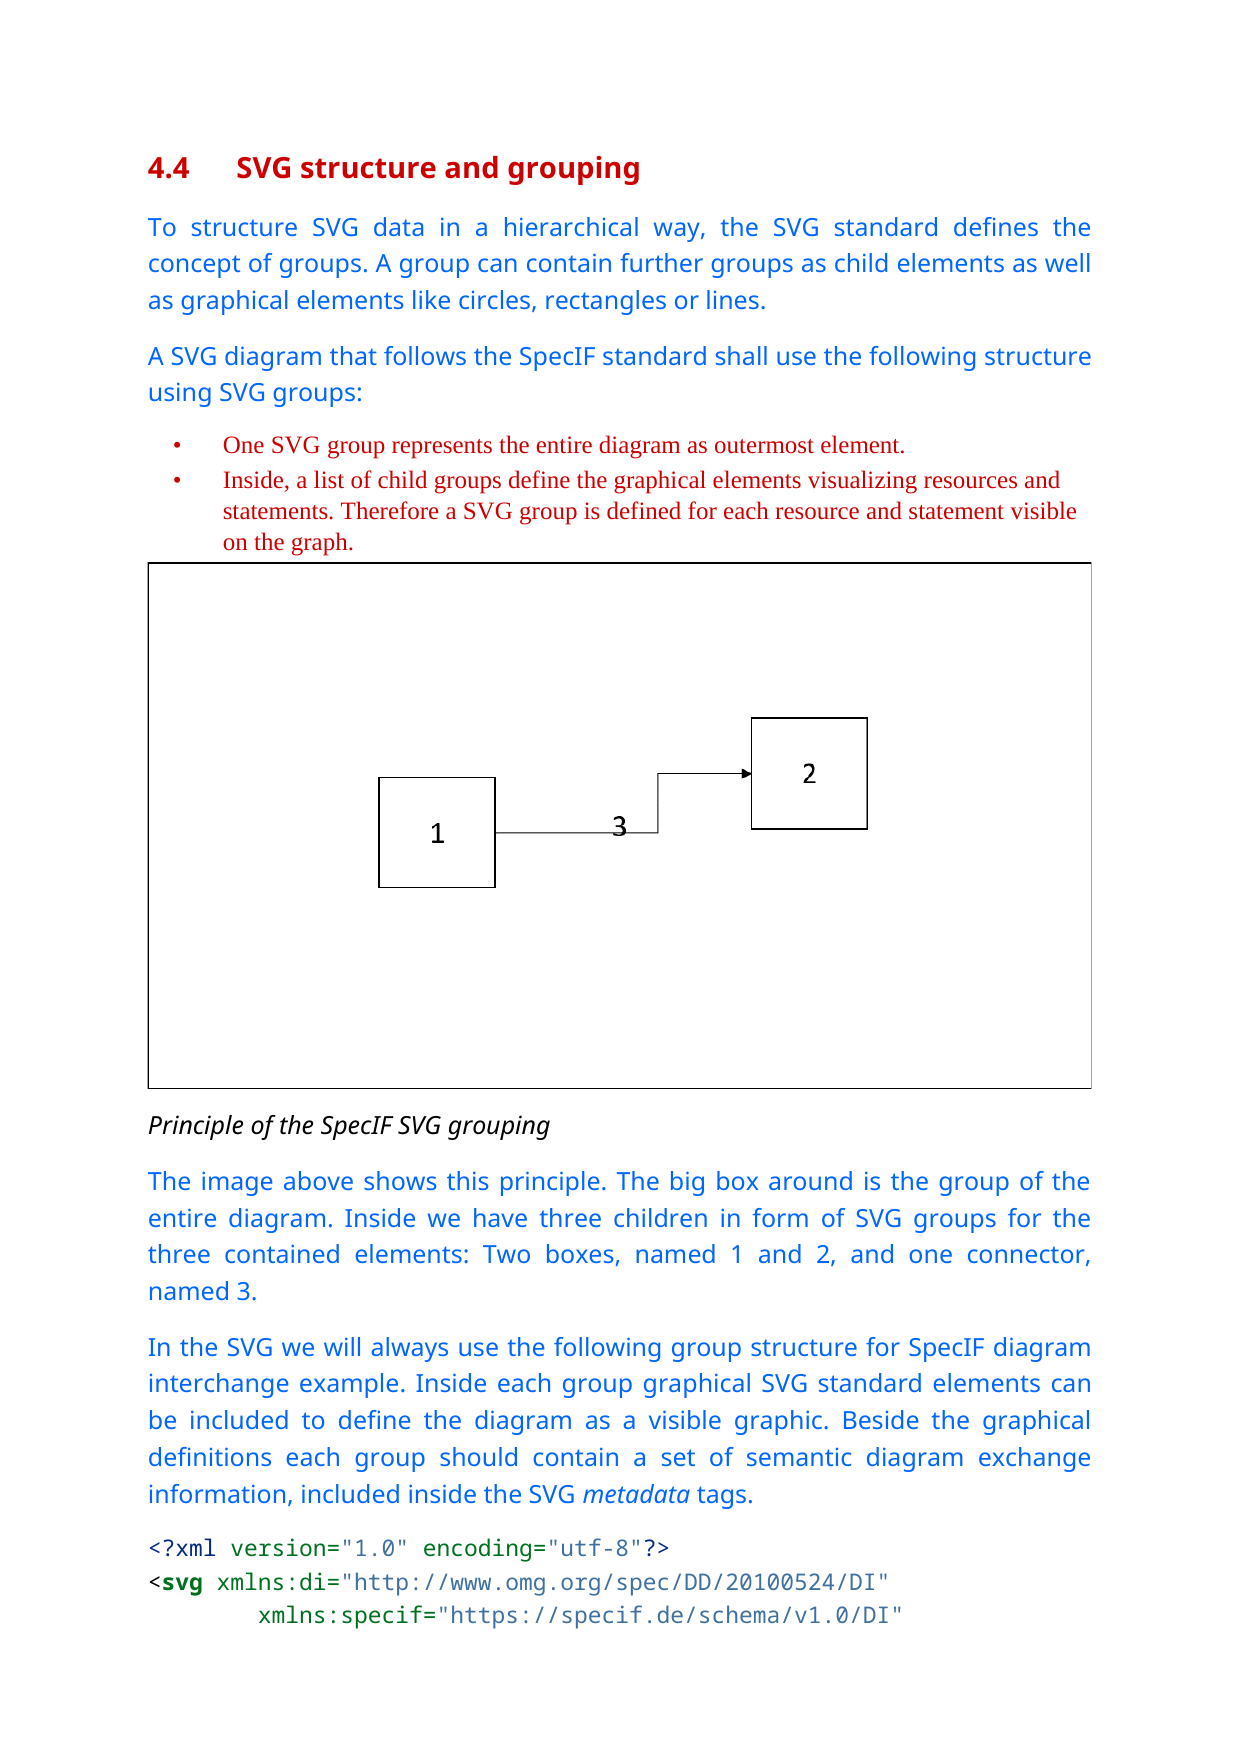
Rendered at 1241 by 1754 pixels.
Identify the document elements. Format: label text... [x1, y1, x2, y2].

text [148, 1532, 1093, 1631]
text In the SVG we will always use the following group structure for SpecIF diagram interchange example. Inside each group graphical SVG standard elements can be included to define the diagram as a visible graphic. Beside the graphical definitions each group should contain a set of semantic diagram exchange information, included inside the SVG metadata tags. [148, 1329, 1093, 1511]
text Principle of the SpecIF SVG grouping [148, 1108, 1093, 1142]
list Inside, a list of child groups define the graphical elements visualizing resources and statements. Therefore a SVG group is defined for each resource and statement visible on the graph. [173, 465, 1093, 556]
picture [147, 562, 1092, 1089]
list One SVG group represents the entire diagram as outermost element. [173, 431, 1093, 459]
text A SVG diagram that follows the SpecIF standard shall use the following structure using SVG groups: [148, 338, 1093, 409]
subtitle SVG structure and grouping [148, 148, 1093, 187]
text To structure SVG data in a hierarchical way, the SVG standard defines the concept of groups. A group can contain further groups as child elements as well as graphical elements like circles, rectangles or lines. [148, 209, 1093, 317]
text The image above shows this principle. The big box around is the group of the entire diagram. Inside we have three children in form of SVG groups for the three contained elements: Two boxes, named 1 and 2, and one connector, named 3. [148, 1163, 1093, 1308]
